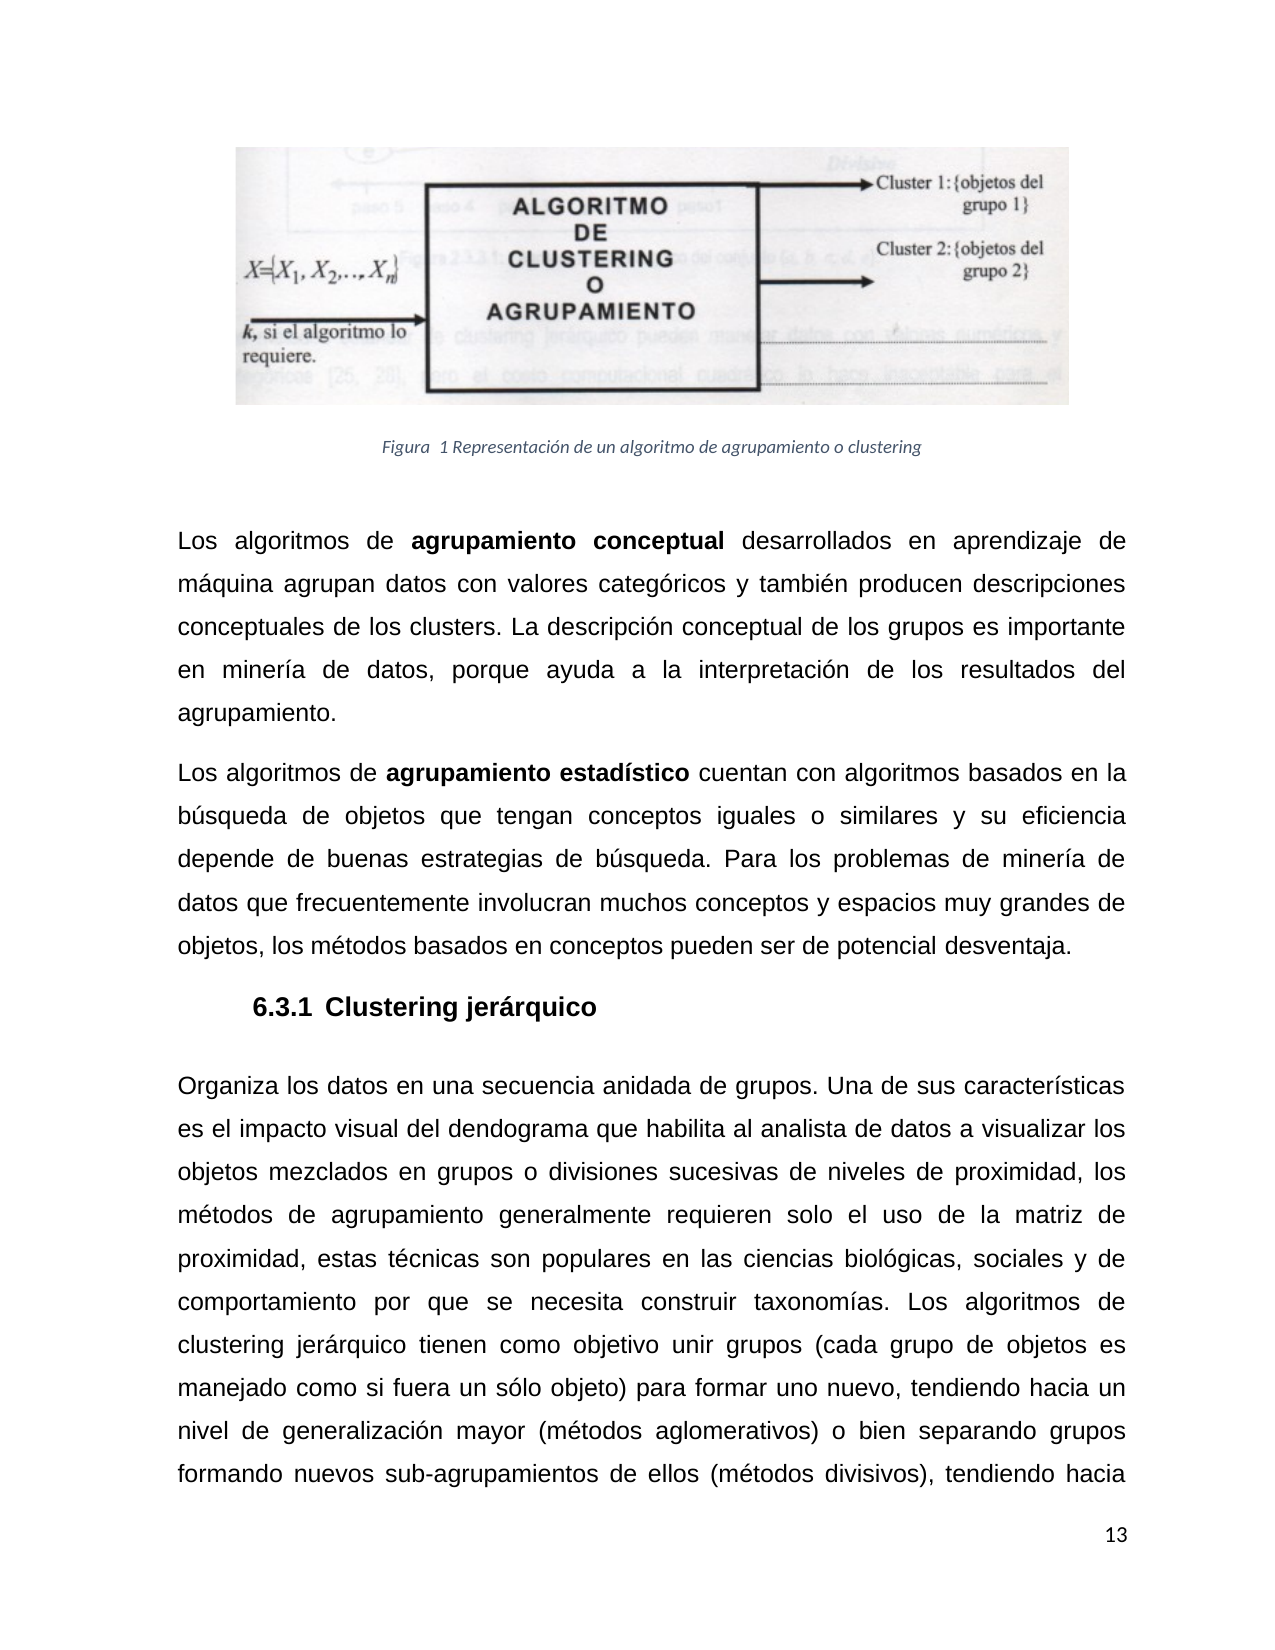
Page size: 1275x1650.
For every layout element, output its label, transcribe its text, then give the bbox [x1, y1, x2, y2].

text Los algoritmos de agrupamiento conceptual desarrollados en aprendizaje de máquina agrupan datos con valores categóricos y también producen descripciones conceptuales de los clusters. La descripción conceptual de los grupos es importante en minería de datos, porque ayuda a la interpretación de los resultados del agrupamiento. [177, 526, 1127, 727]
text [177, 1071, 1127, 1488]
text Los algoritmos de agrupamiento estadístico cuentan con algoritmos basados en la búsqueda de objetos que tengan conceptos iguales o similares y su eficiencia depende de buenas estrategias de búsqueda. Para los problemas de minería de datos que frecuentemente involucran muchos conceptos y espacios muy grandes de objetos, los métodos basados en conceptos pueden ser de potencial desventaja. [177, 758, 1127, 959]
subtitle Clustering jerárquico [252, 991, 1127, 1022]
picture [235, 147, 1069, 405]
text Figura 1 Representación de un algoritmo de agrupamiento o clustering [177, 435, 1127, 458]
